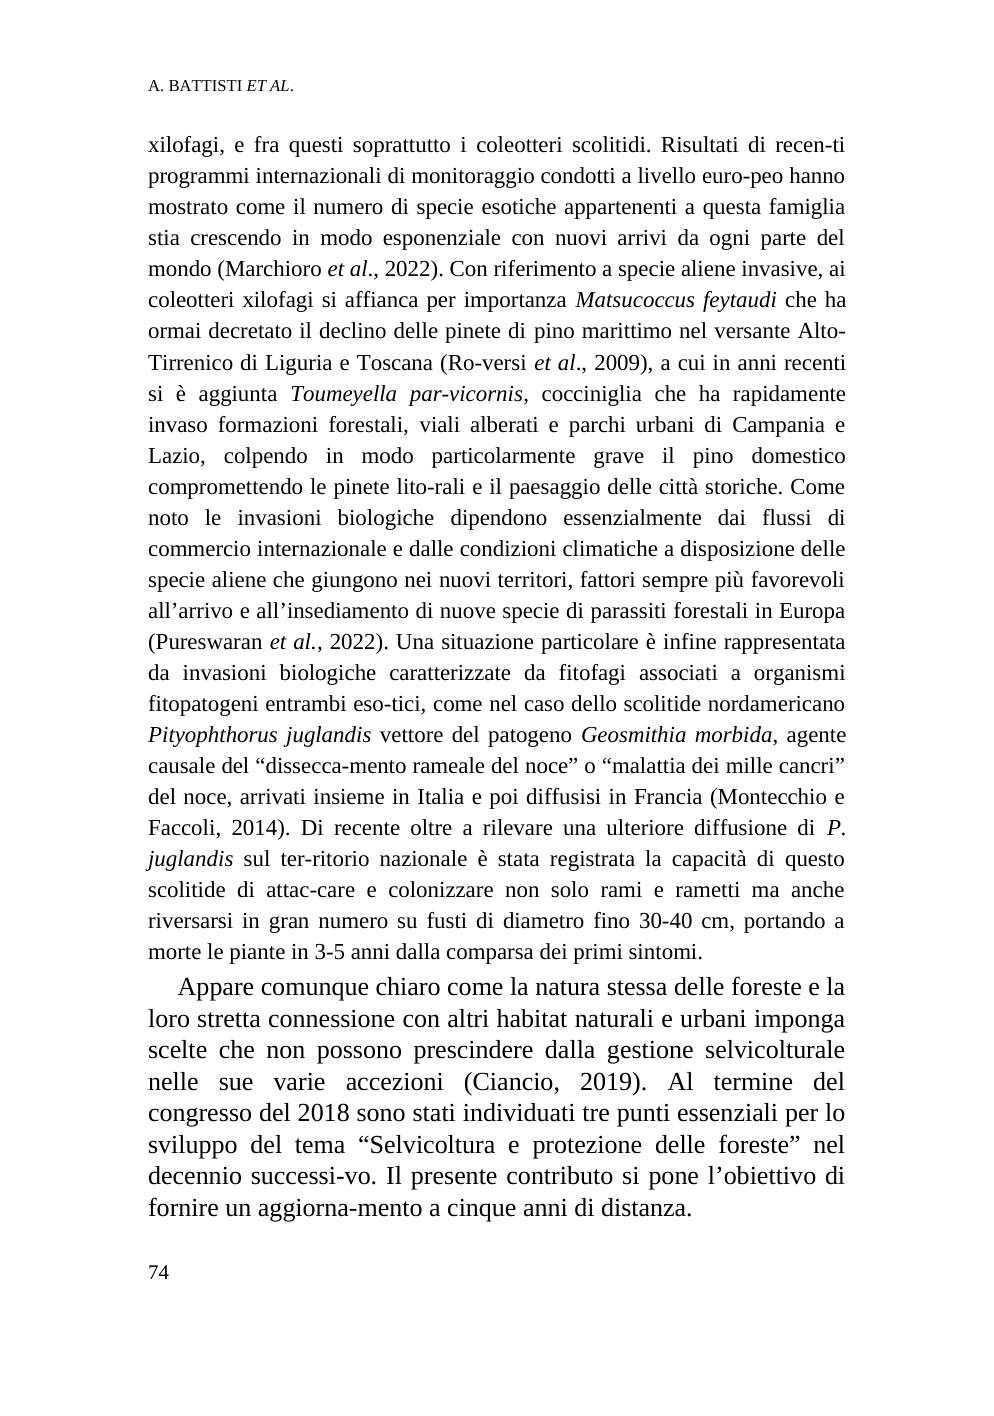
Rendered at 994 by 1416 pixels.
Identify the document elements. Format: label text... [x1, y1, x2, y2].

text A. BATTISTI ET AL. [148, 75, 846, 94]
text xilofagi, e fra questi soprattutto i coleotteri scolitidi. Risultati di recen-ti programmi internazionali di monitoraggio condotti a livello euro-peo hanno mostrato come il numero di specie esotiche appartenenti a questa famiglia stia crescendo in modo esponenziale con nuovi arrivi da ogni parte del mondo (Marchioro et al., 2022). Con riferimento a specie aliene invasive, ai coleotteri xilofagi si affianca per importanza Matsucoccus feytaudi che ha ormai decretato il declino delle pinete di pino marittimo nel versante Alto-Tirrenico di Liguria e Toscana (Ro-versi et al., 2009), a cui in anni recenti si è aggiunta Toumeyella par-vicornis, cocciniglia che ha rapidamente invaso formazioni forestali, viali alberati e parchi urbani di Campania e Lazio, colpendo in modo particolarmente grave il pino domestico compromettendo le pinete lito-rali e il paesaggio delle città storiche. Come noto le invasioni biologiche dipendono essenzialmente dai flussi di commercio internazionale e dalle condizioni climatiche a disposizione delle specie aliene che giungono nei nuovi territori, fattori sempre più favorevoli all’arrivo e all’insediamento di nuove specie di parassiti forestali in Europa (Pureswaran et al., 2022). Una situazione particolare è infine rappresentata da invasioni biologiche caratterizzate da fitofagi associati a organismi fitopatogeni entrambi eso-tici, come nel caso dello scolitide nordamericano Pityophthorus juglandis vettore del patogeno Geosmithia morbida, agente causale del “dissecca-mento rameale del noce” o “malattia dei mille cancri” del noce, arrivati insieme in Italia e poi diffusisi in Francia (Montecchio e Faccoli, 2014). Di recente oltre a rilevare una ulteriore diffusione di P. juglandis sul ter-ritorio nazionale è stata registrata la capacità di questo scolitide di attac-care e colonizzare non solo rami e rametti ma anche riversarsi in gran numero su fusti di diametro fino 30-40 cm, portando a morte le piante in 3-5 anni dalla comparsa dei primi sintomi. [148, 131, 846, 965]
text 74 [148, 1260, 846, 1284]
text Appare comunque chiaro come la natura stessa delle foreste e la loro stretta connessione con altri habitat naturali e urbani imponga scelte che non possono prescindere dalla gestione selvicolturale nelle sue varie accezioni (Ciancio, 2019). Al termine del congresso del 2018 sono stati individuati tre punti essenziali per lo sviluppo del tema “Selvicoltura e protezione delle foreste” nel decennio successi-vo. Il presente contributo si pone l’obiettivo di fornire un aggiorna-mento a cinque anni di distanza. [148, 971, 846, 1222]
